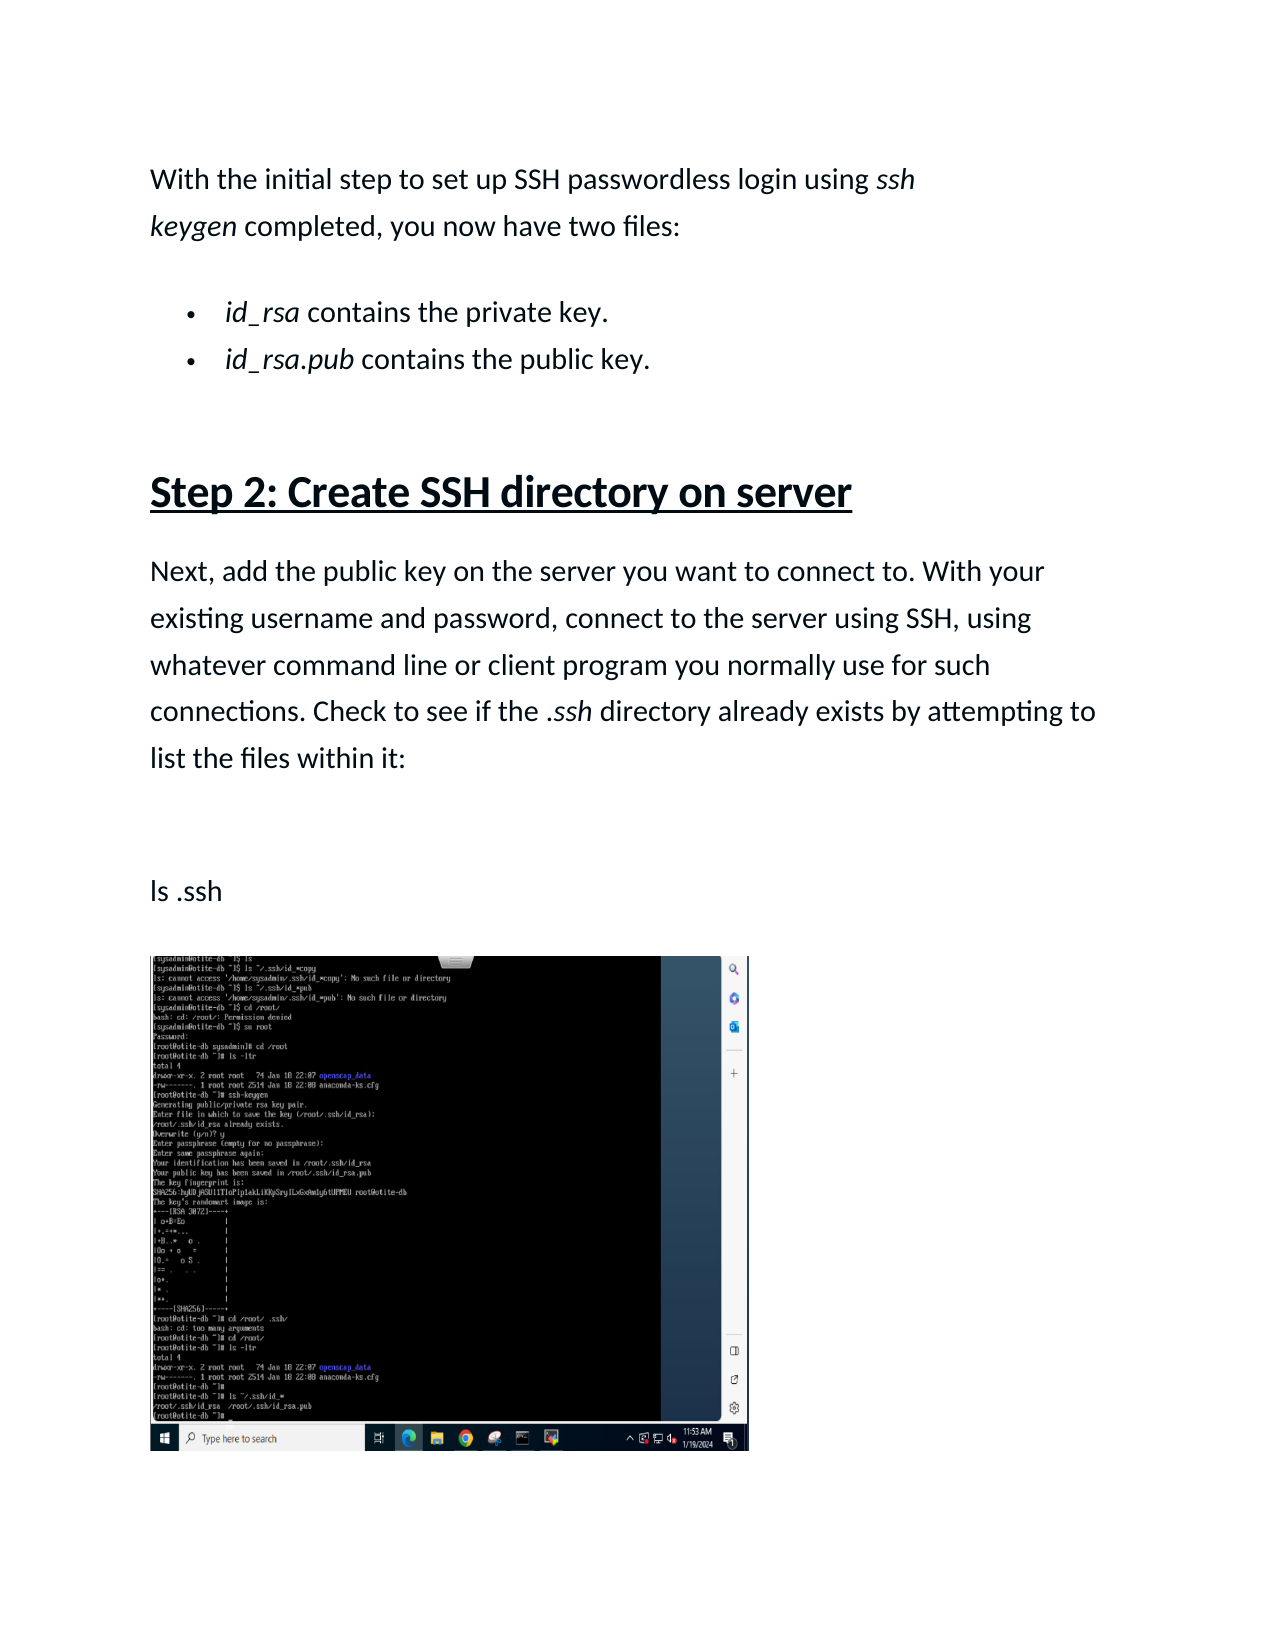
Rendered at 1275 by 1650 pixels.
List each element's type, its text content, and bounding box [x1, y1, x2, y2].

text Next, add the public key on the server you want to connect to. With your existing username and password, connect to the server using SSH, using whatever command line or client program you normally use for such connections. Check to see if the .ssh directory already exists by attempting to list the files within it: [150, 542, 1125, 776]
text With the initial step to set up SSH passwordless login using ssh keygen completed, you now have two files: [150, 150, 1125, 244]
list id_rsa contains the private key. [187, 283, 1125, 330]
picture [150, 956, 749, 1451]
text Step 2: Create SSH directory on server [150, 462, 1125, 518]
text ls .ssh [150, 862, 1125, 909]
list id_rsa.pub contains the public key. [187, 330, 1125, 377]
